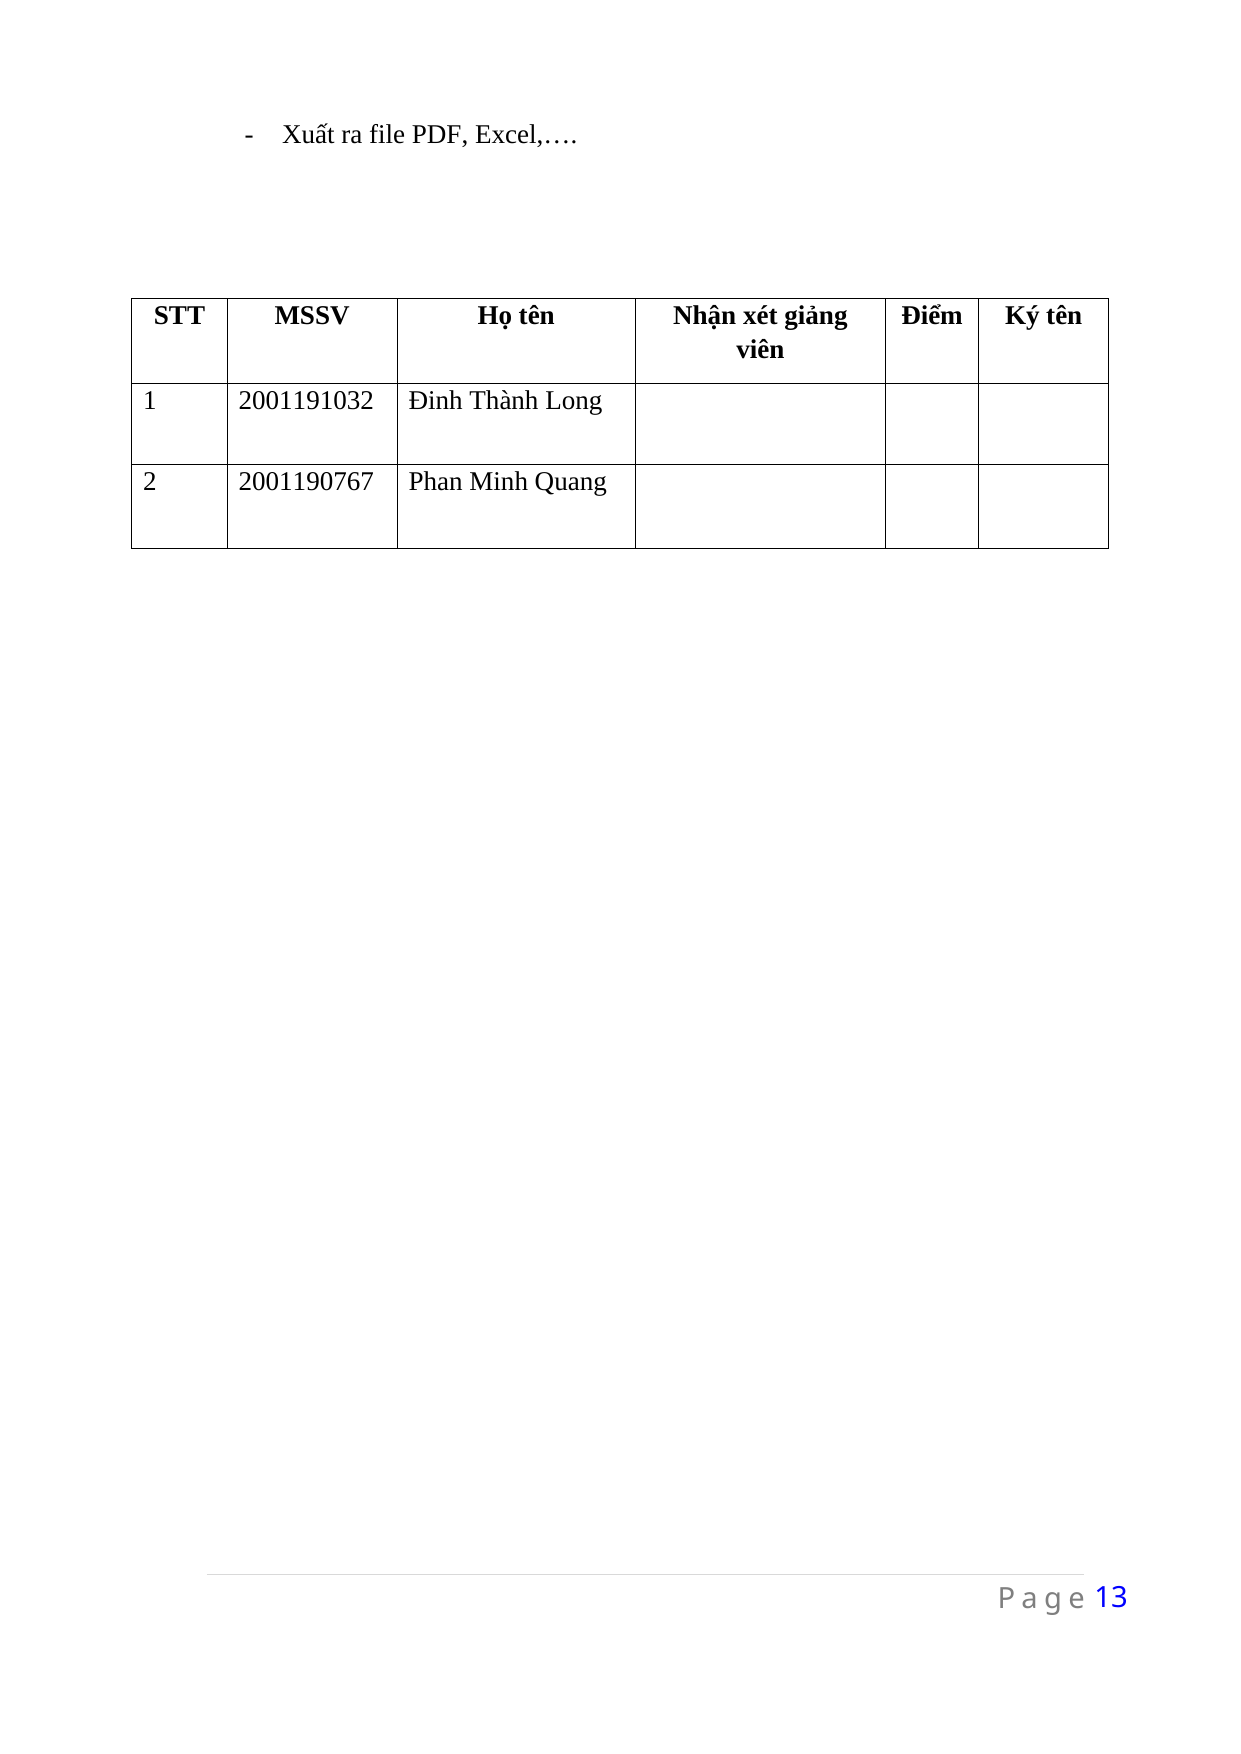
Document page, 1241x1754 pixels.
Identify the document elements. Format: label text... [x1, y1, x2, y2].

table_cell [886, 465, 978, 547]
table_cell Đinh Thành Long [398, 384, 635, 464]
table_cell 1 [132, 384, 227, 464]
table_cell 2001191032 [228, 384, 397, 464]
table_cell Phan Minh Quang [398, 465, 635, 547]
table_cell [636, 384, 885, 464]
table_header Ký tên [979, 299, 1108, 383]
table_cell [979, 384, 1108, 464]
list Xuất ra file PDF, Excel,…. [244, 118, 1122, 149]
table_cell 2001190767 [228, 465, 397, 547]
table_header Nhận xét giảng viên [636, 299, 885, 383]
table_header MSSV [228, 299, 397, 383]
table_cell [979, 465, 1108, 547]
table_cell [636, 465, 885, 547]
table_cell [886, 384, 978, 464]
table_header Họ tên [398, 299, 635, 383]
table_header Điểm [886, 299, 978, 383]
table_cell 2 [132, 465, 227, 547]
table_header STT [132, 299, 227, 383]
